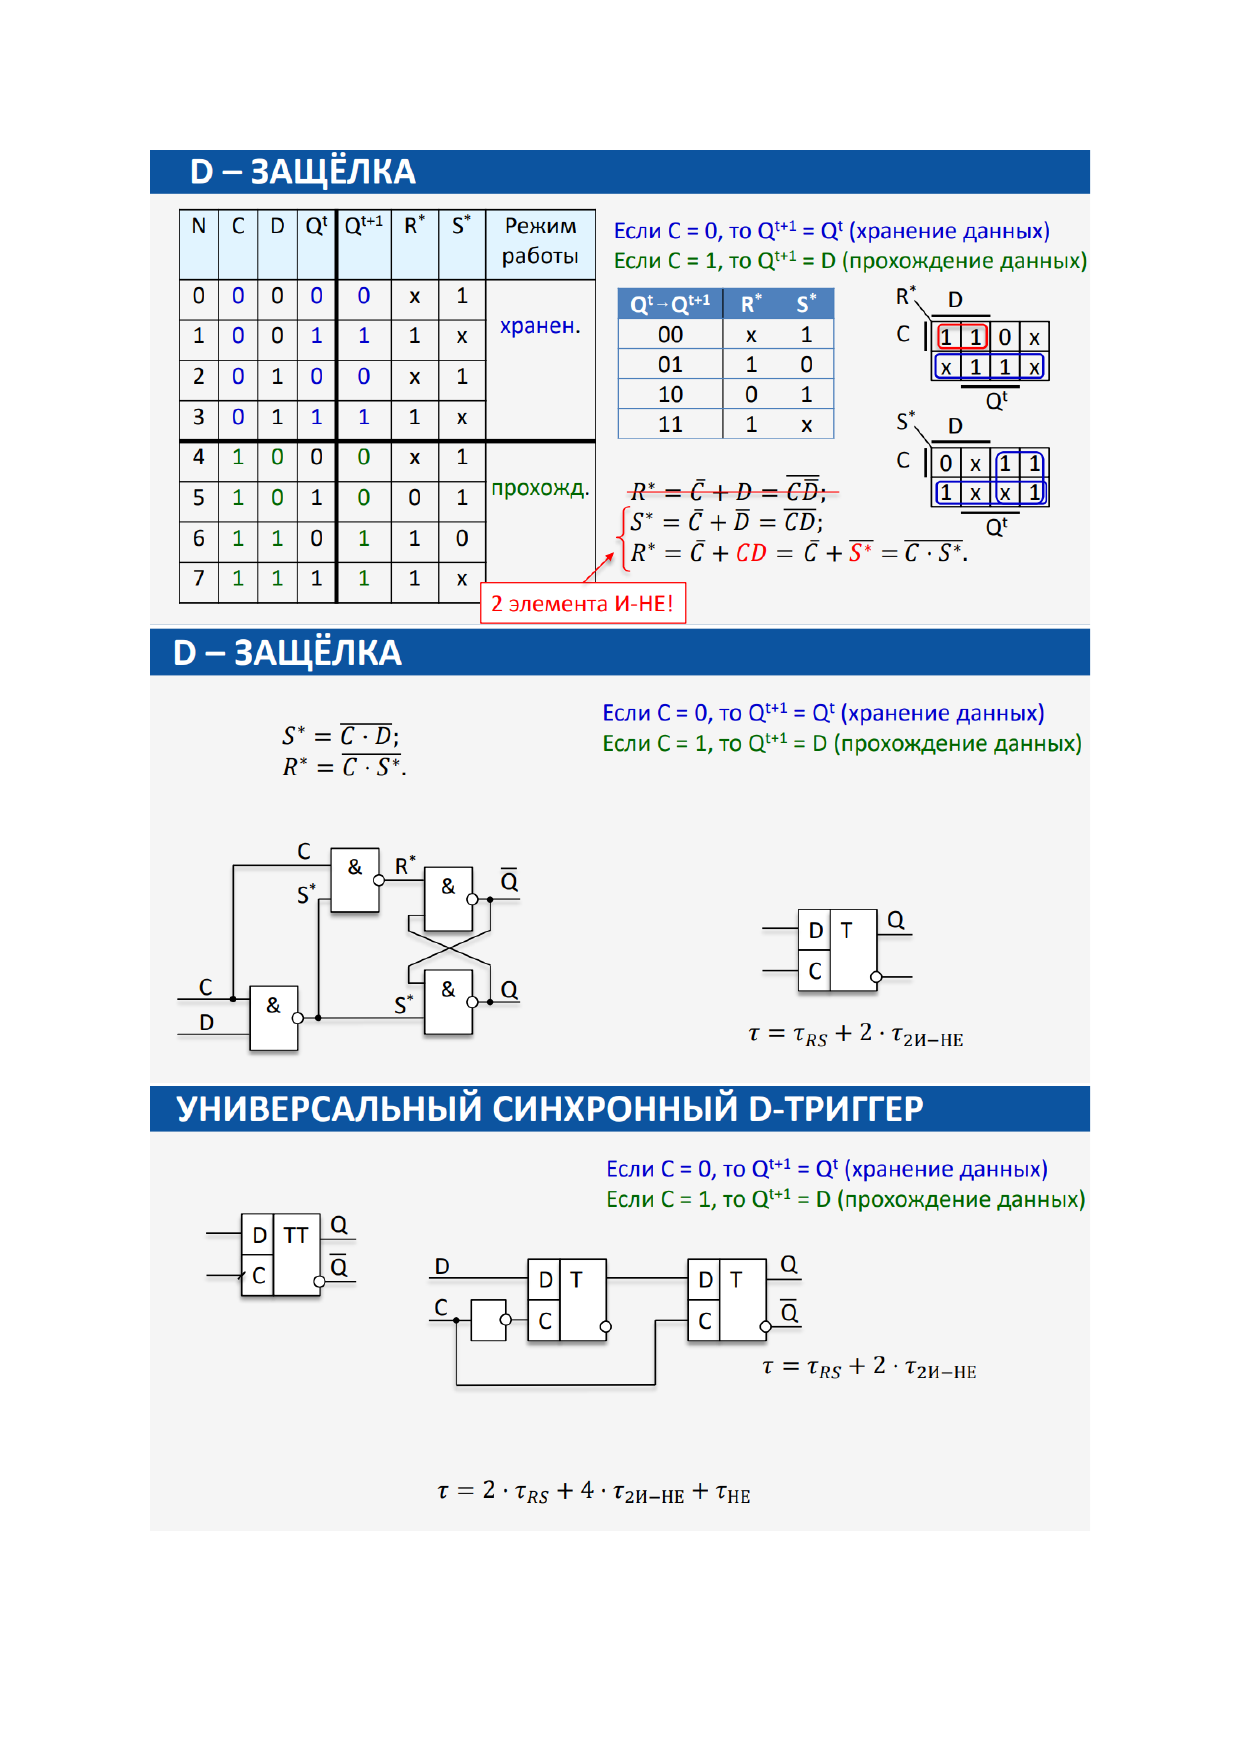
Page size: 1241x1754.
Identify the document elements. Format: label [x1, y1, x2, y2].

picture [150, 628, 1091, 1083]
picture [150, 150, 1091, 625]
picture [150, 1086, 1091, 1531]
